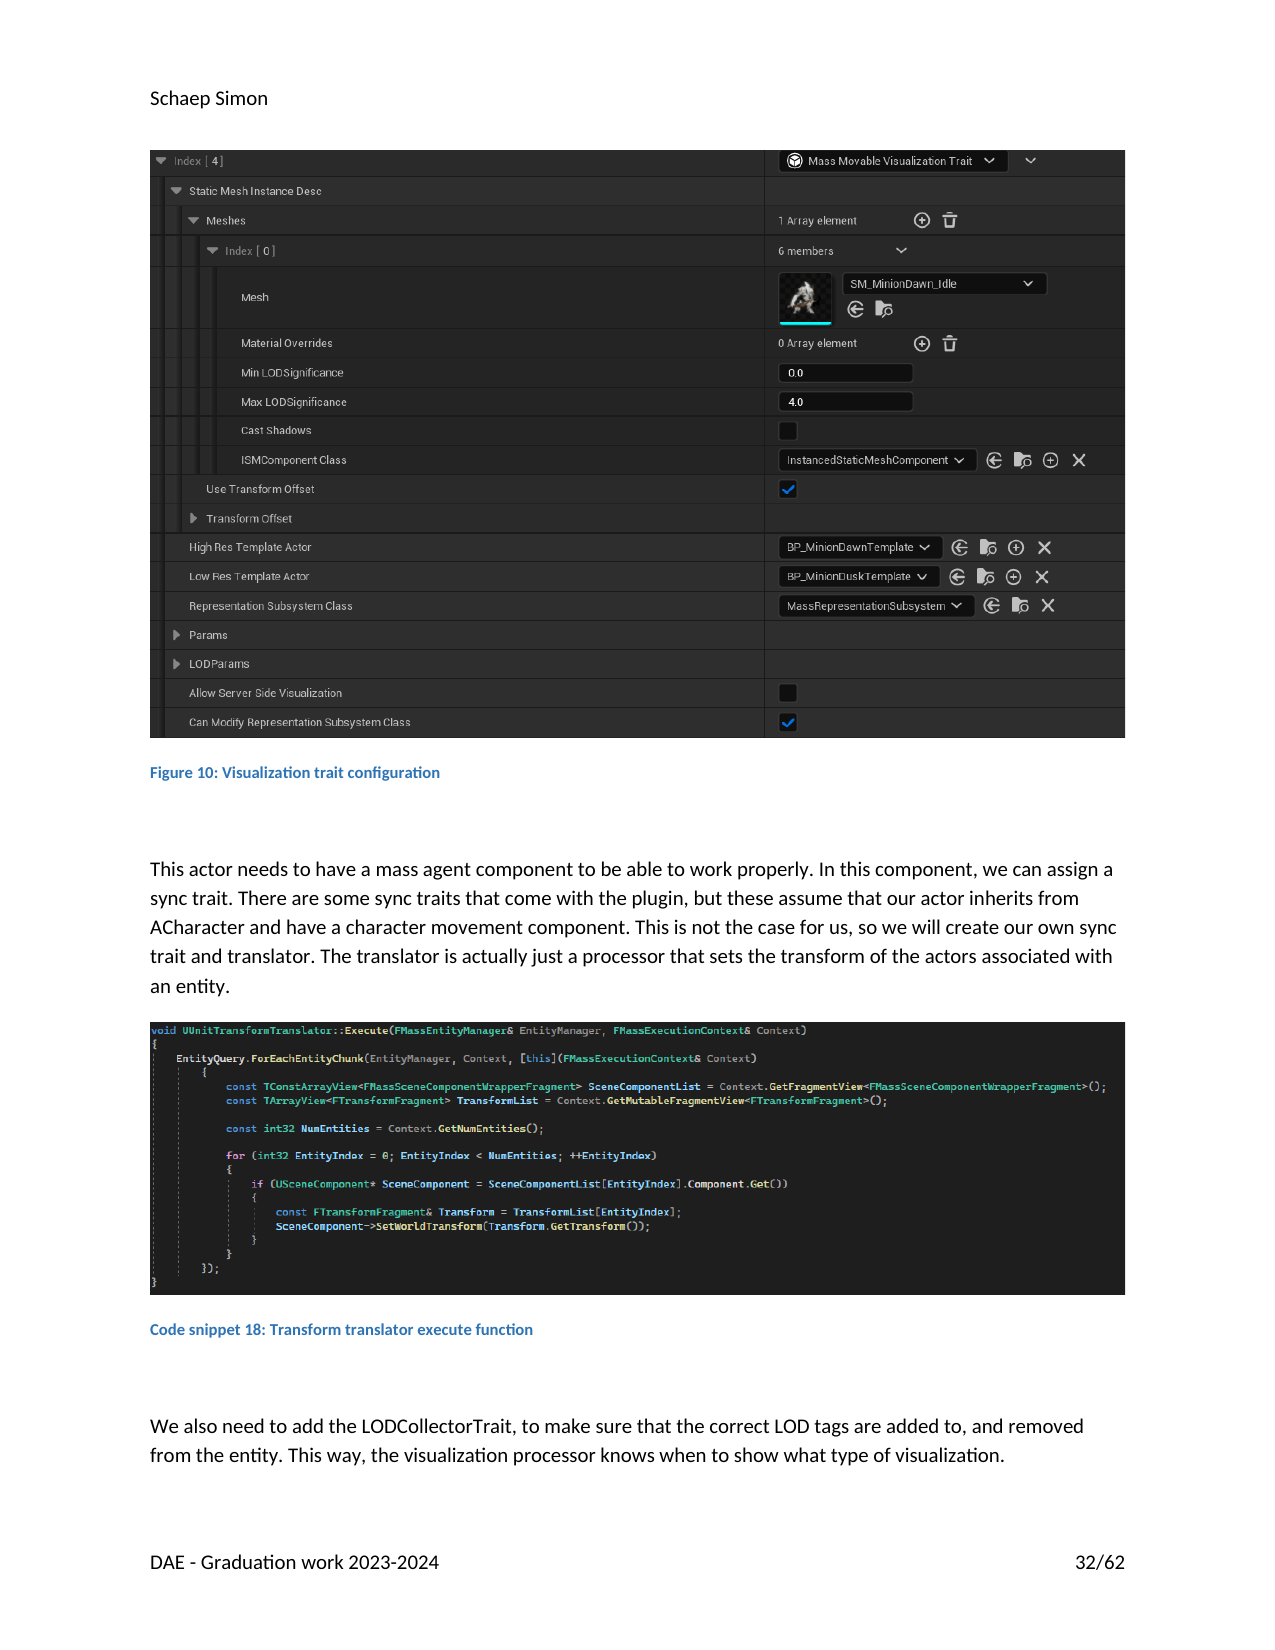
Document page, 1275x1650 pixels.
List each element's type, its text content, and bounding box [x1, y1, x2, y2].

text We also need to add the LODCollectorTrait, to make sure that the correct LOD tags are added to, and removed from the entity. This way, the visualization processor knows when to show what type of visualization. [150, 1413, 1125, 1468]
picture [150, 150, 1125, 738]
picture [150, 1022, 1125, 1295]
text This actor needs to have a mass agent component to be able to work properly. In this component, we can assign a sync trait. There are some sync traits that come with the plugin, but these assume that our actor inherits from ACharacter and have a character movement component. This is not the case for us, so we will create our own sync trait and translator. The translator is actually just a processor that sets the transform of the actors associated with an entity. [150, 856, 1125, 998]
